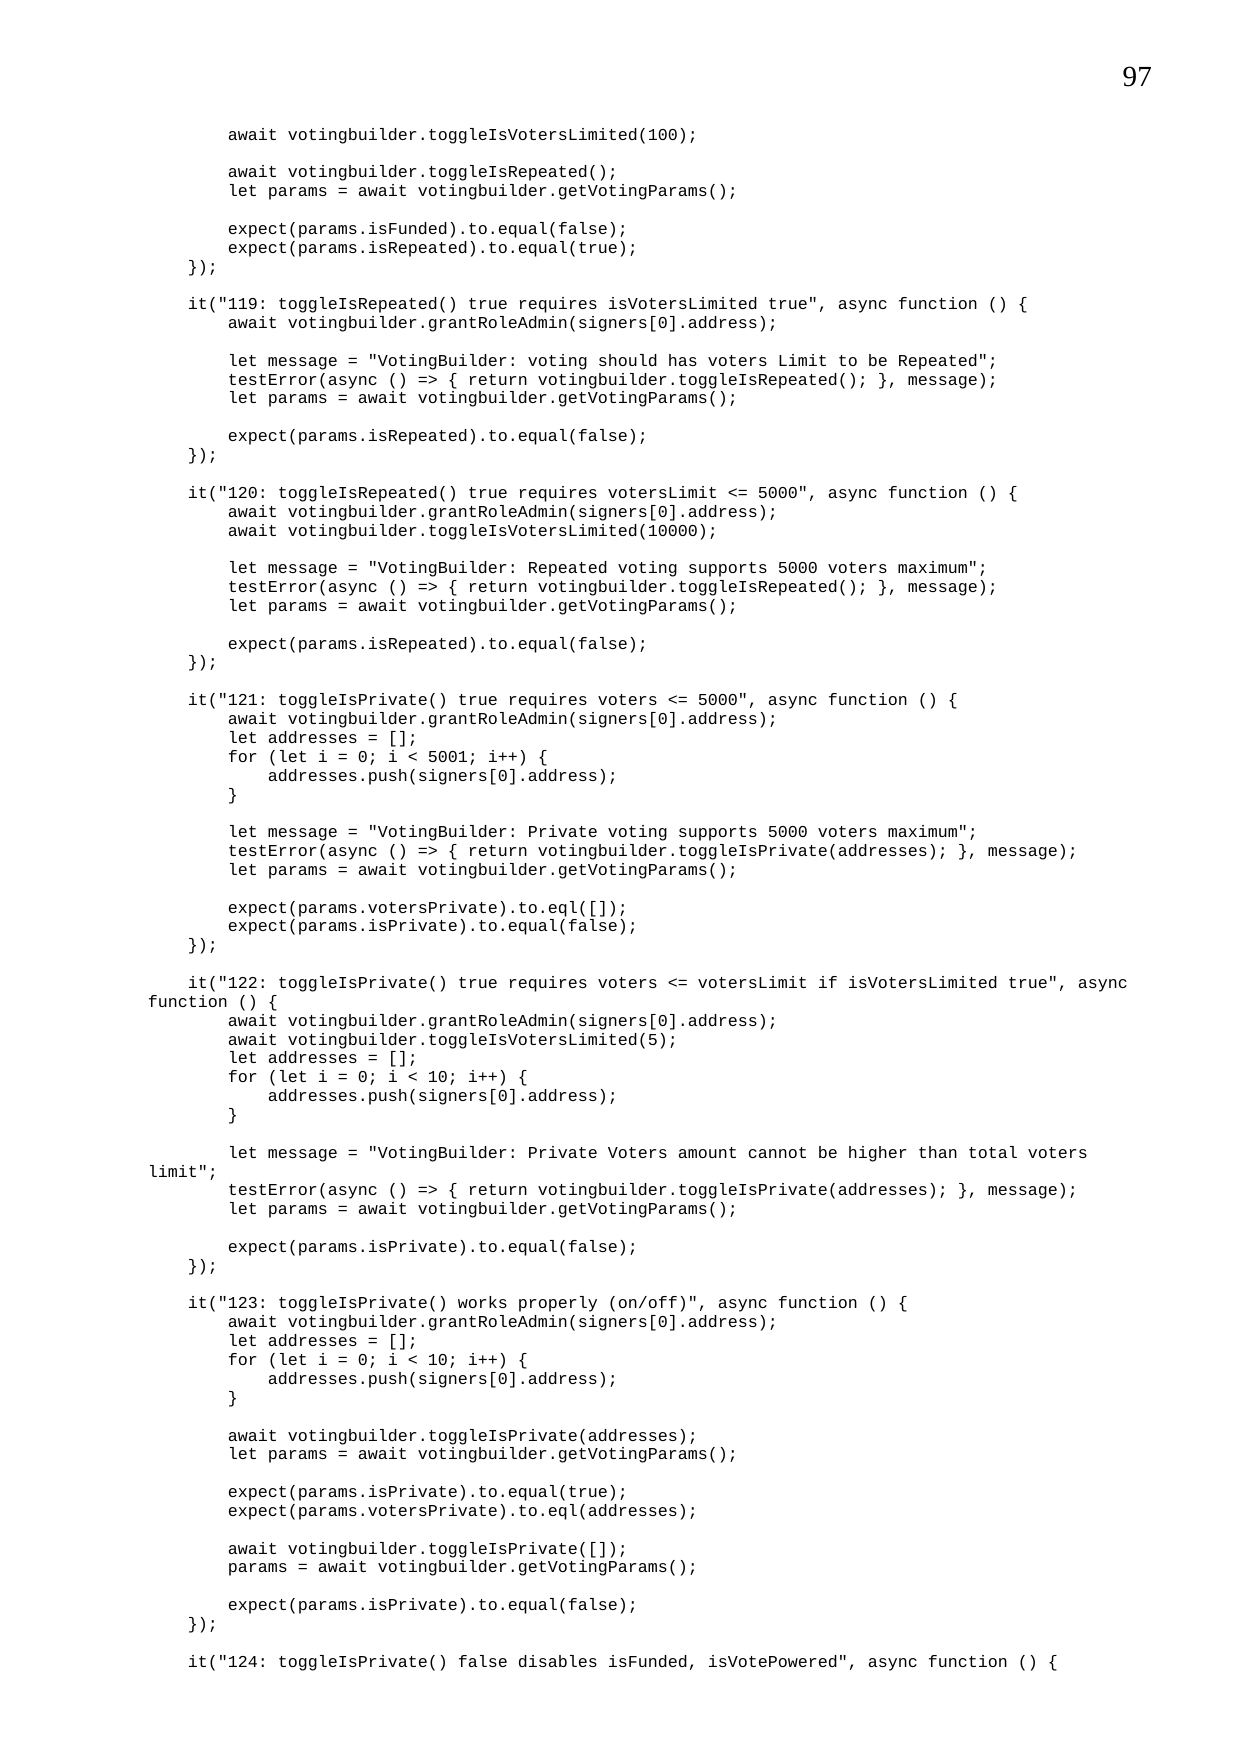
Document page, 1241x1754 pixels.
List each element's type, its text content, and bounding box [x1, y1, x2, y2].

list await votingbuilder.grantRoleAdmin(signers[0].address); [148, 315, 1152, 333]
list expect(params.isRepeated).to.equal(false); [148, 428, 1152, 447]
list for (let i = 0; i < 10; i++) { [148, 1069, 1152, 1088]
list }); [148, 937, 1152, 956]
list for (let i = 0; i < 10; i++) { [148, 1352, 1152, 1371]
list it("121: toggleIsPrivate() true requires voters <= 5000", async function () { [148, 692, 1152, 711]
list let params = await votingbuilder.getVotingParams(); [148, 390, 1152, 409]
list await votingbuilder.toggleIsPrivate(addresses); [148, 1427, 1152, 1446]
list }); [148, 1257, 1152, 1276]
list expect(params.isPrivate).to.equal(true); [148, 1484, 1152, 1502]
list let addresses = []; [148, 729, 1152, 748]
list expect(params.votersPrivate).to.eql([]); [148, 899, 1152, 918]
list await votingbuilder.toggleIsVotersLimited(5); [148, 1031, 1152, 1050]
list let message = "VotingBuilder: Repeated voting supports 5000 voters maximum"; [148, 560, 1152, 579]
list await votingbuilder.grantRoleAdmin(signers[0].address); [148, 1012, 1152, 1031]
list await votingbuilder.toggleIsVotersLimited(100); [148, 126, 1152, 145]
list it("123: toggleIsPrivate() works properly (on/off)", async function () { [148, 1295, 1152, 1314]
list it("122: toggleIsPrivate() true requires voters <= votersLimit if isVotersLimited true", async function () { [148, 974, 1152, 1012]
list params = await votingbuilder.getVotingParams(); [148, 1559, 1152, 1578]
list await votingbuilder.toggleIsRepeated(); [148, 164, 1152, 183]
list it("124: toggleIsPrivate() false disables isFunded, isVotePowered", async function () { [148, 1653, 1152, 1672]
list testError(async () => { return votingbuilder.toggleIsPrivate(addresses); }, message); [148, 843, 1152, 861]
list expect(params.isFunded).to.equal(false); [148, 220, 1152, 239]
list }); [148, 258, 1152, 277]
list let message = "VotingBuilder: Private voting supports 5000 voters maximum"; [148, 824, 1152, 843]
list expect(params.isPrivate).to.equal(false); [148, 1597, 1152, 1616]
list let params = await votingbuilder.getVotingParams(); [148, 597, 1152, 616]
list await votingbuilder.grantRoleAdmin(signers[0].address); [148, 1314, 1152, 1333]
list addresses.push(signers[0].address); [148, 1371, 1152, 1389]
list expect(params.isRepeated).to.equal(false); [148, 635, 1152, 654]
list let message = "VotingBuilder: voting should has voters Limit to be Repeated"; [148, 352, 1152, 371]
list await votingbuilder.toggleIsVotersLimited(10000); [148, 522, 1152, 541]
list }); [148, 654, 1152, 673]
list let message = "VotingBuilder: Private Voters amount cannot be higher than total voters limit"; [148, 1144, 1152, 1182]
list expect(params.isRepeated).to.equal(true); [148, 239, 1152, 258]
list }); [148, 447, 1152, 466]
list let params = await votingbuilder.getVotingParams(); [148, 1201, 1152, 1220]
list it("119: toggleIsRepeated() true requires isVotersLimited true", async function () { [148, 296, 1152, 315]
list let addresses = []; [148, 1050, 1152, 1069]
list expect(params.isPrivate).to.equal(false); [148, 918, 1152, 937]
list let params = await votingbuilder.getVotingParams(); [148, 861, 1152, 880]
list for (let i = 0; i < 5001; i++) { [148, 748, 1152, 767]
list let params = await votingbuilder.getVotingParams(); [148, 183, 1152, 202]
list await votingbuilder.grantRoleAdmin(signers[0].address); [148, 503, 1152, 522]
list let addresses = []; [148, 1333, 1152, 1352]
list } [148, 786, 1152, 805]
list addresses.push(signers[0].address); [148, 1088, 1152, 1107]
list expect(params.isPrivate).to.equal(false); [148, 1238, 1152, 1257]
list testError(async () => { return votingbuilder.toggleIsRepeated(); }, message); [148, 371, 1152, 390]
list }); [148, 1616, 1152, 1634]
list testError(async () => { return votingbuilder.toggleIsRepeated(); }, message); [148, 579, 1152, 597]
list it("120: toggleIsRepeated() true requires votersLimit <= 5000", async function () { [148, 484, 1152, 503]
list testError(async () => { return votingbuilder.toggleIsPrivate(addresses); }, message); [148, 1182, 1152, 1201]
list let params = await votingbuilder.getVotingParams(); [148, 1446, 1152, 1465]
list expect(params.votersPrivate).to.eql(addresses); [148, 1502, 1152, 1521]
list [148, 1540, 1152, 1559]
list addresses.push(signers[0].address); [148, 767, 1152, 786]
list await votingbuilder.grantRoleAdmin(signers[0].address); [148, 711, 1152, 729]
list } [148, 1389, 1152, 1408]
list } [148, 1107, 1152, 1125]
